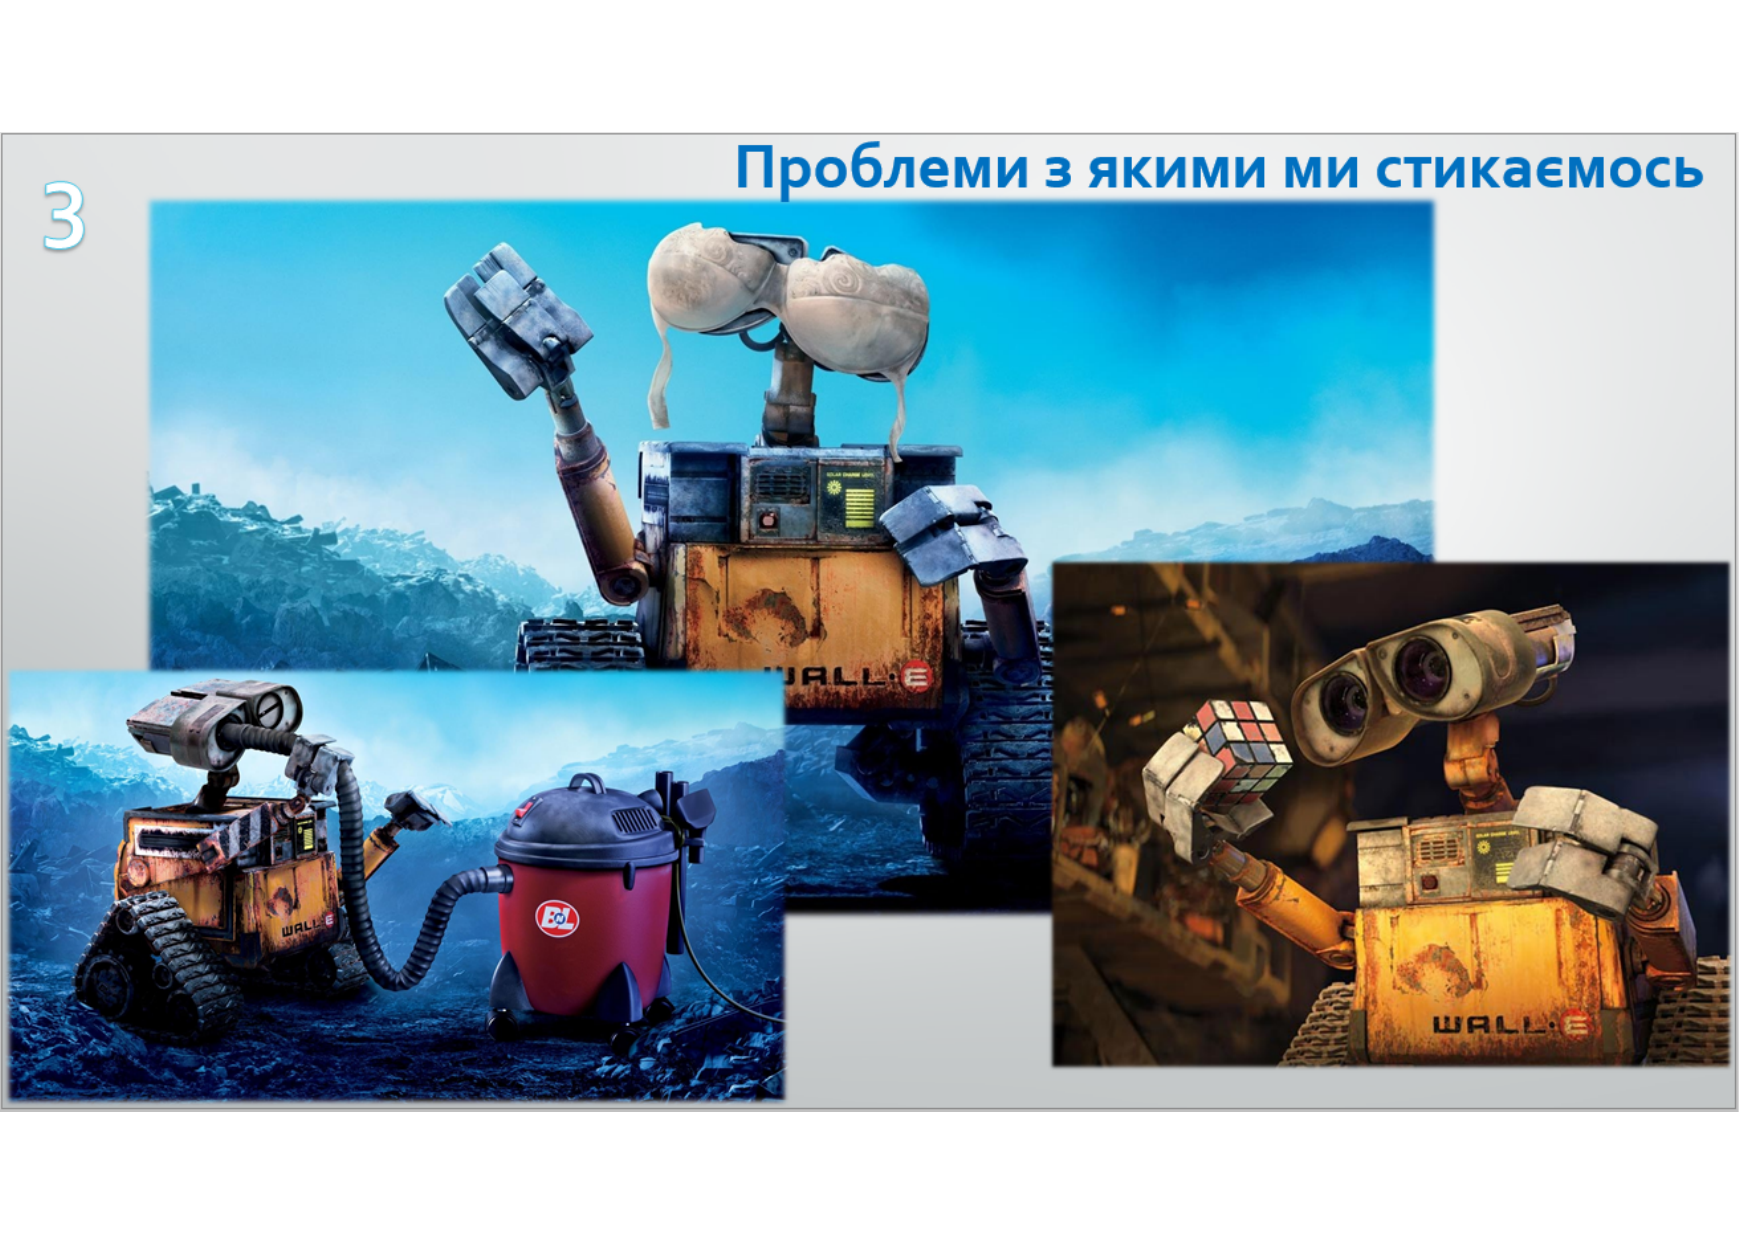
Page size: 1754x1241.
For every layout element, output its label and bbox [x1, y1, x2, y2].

picture [0, 132, 1739, 1112]
